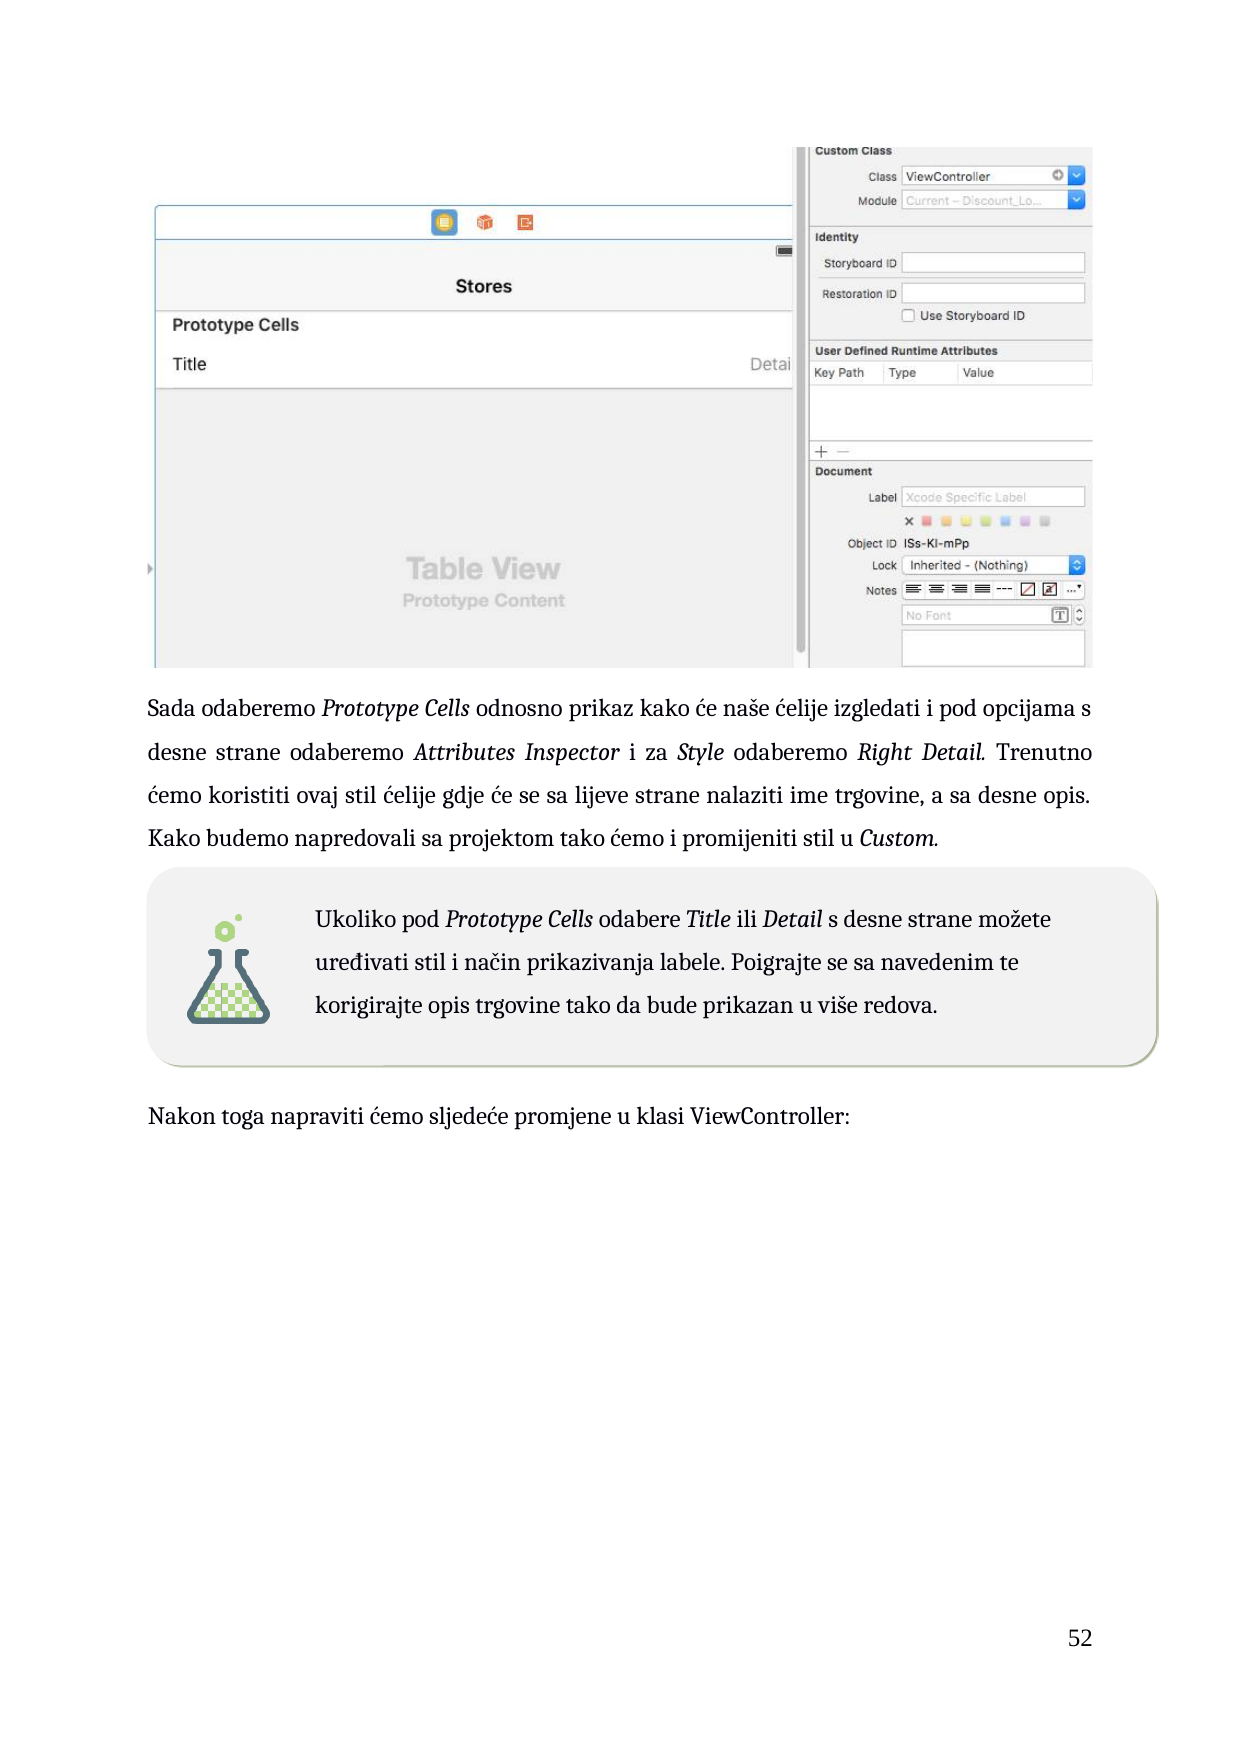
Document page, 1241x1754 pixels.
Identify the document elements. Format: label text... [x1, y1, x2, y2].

picture [173, 914, 283, 1024]
text Sada odaberemo Prototype Cells odnosno prikaz kako će naše ćelije izgledati i pod opcijama s desne strane odaberemo Attributes Inspector i za Style odaberemo Right Detail. Trenutno ćemo koristiti ovaj stil ćelije gdje će se sa lijeve strane nalaziti ime trgovine, a sa desne opis. Kako budemo napredovali sa projektom tako ćemo i promijeniti stil u Custom. [148, 694, 1093, 852]
text Nakon toga napraviti ćemo sljedeće promjene u klasi ViewController: [148, 1102, 1093, 1131]
picture [147, 147, 1093, 668]
